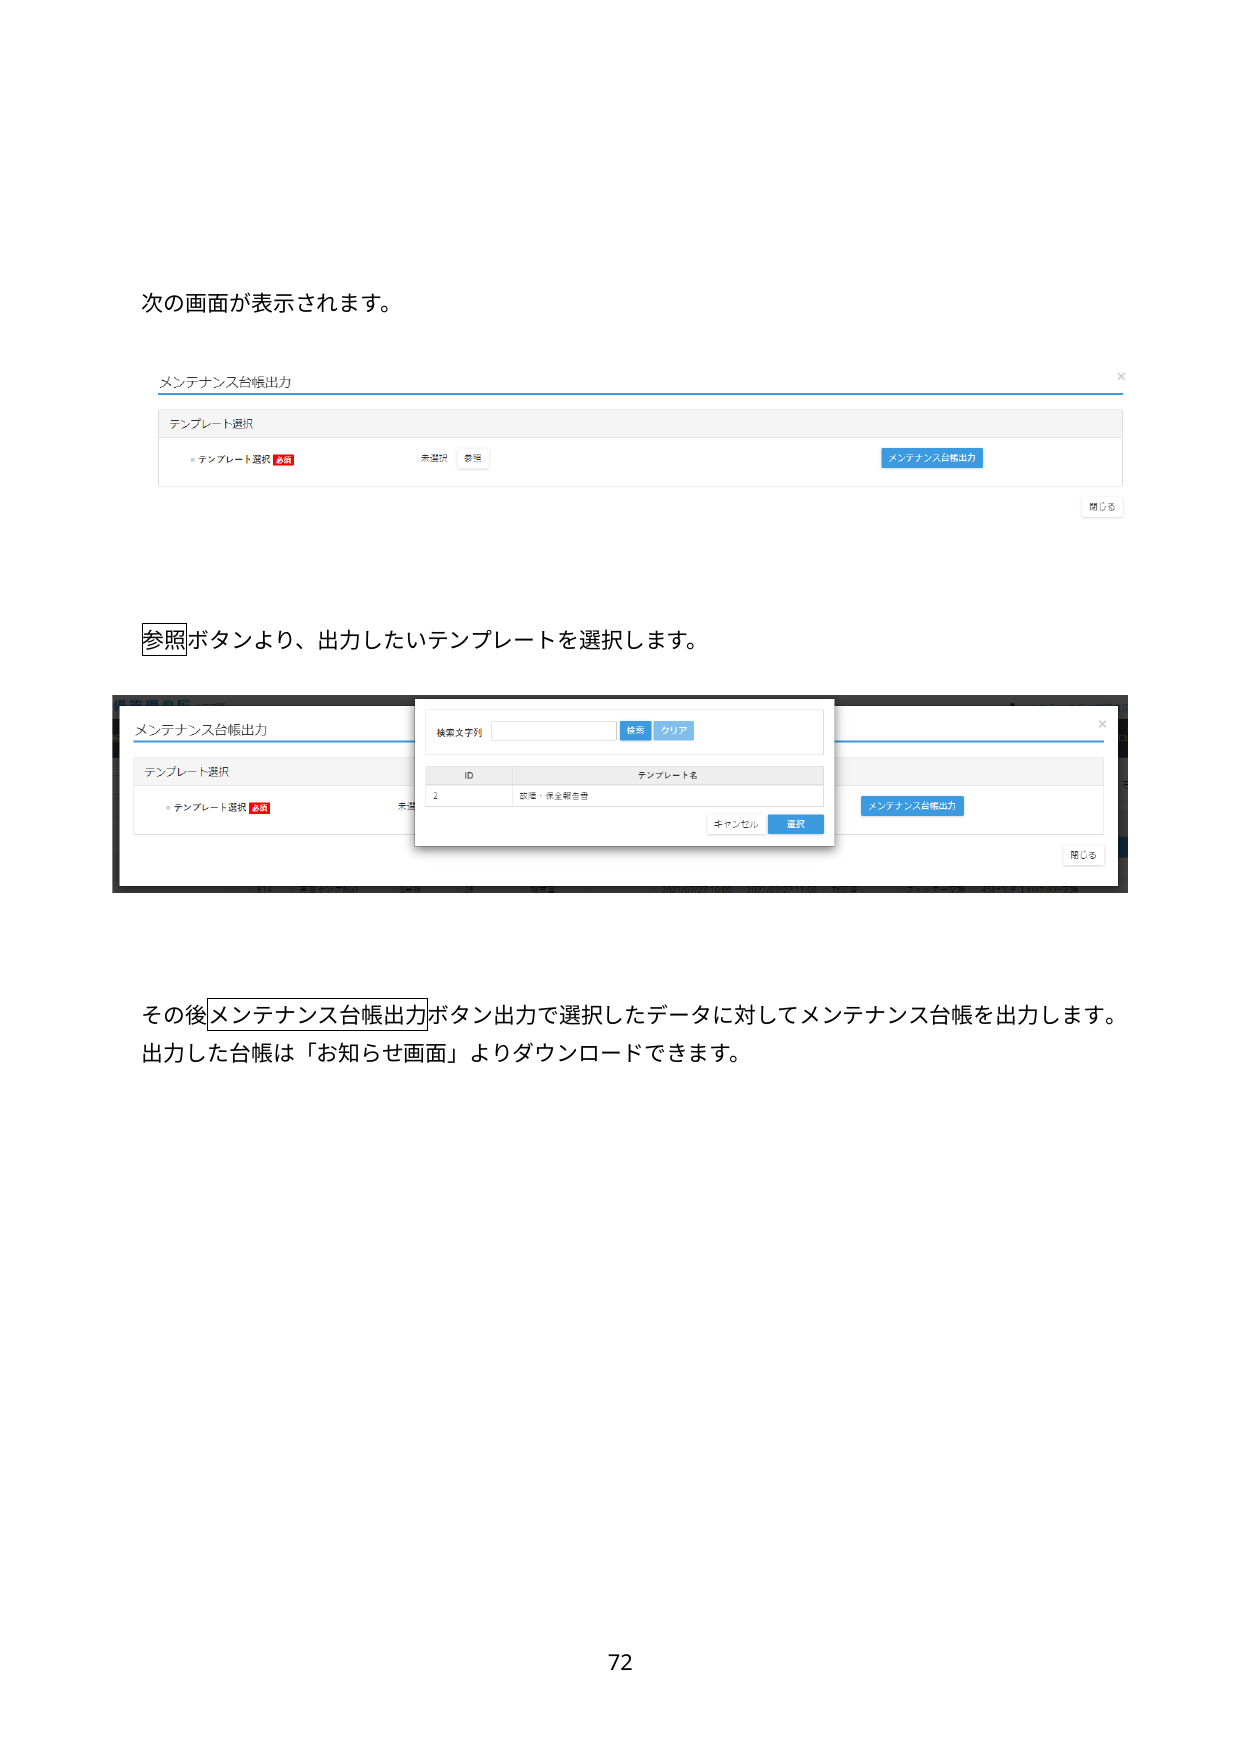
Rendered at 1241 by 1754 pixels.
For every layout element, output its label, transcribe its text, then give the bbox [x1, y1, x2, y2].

text 次の画面が表示されます。 [142, 283, 1117, 321]
text 出力した台帳は「お知らせ画面」よりダウンロードできます。 [142, 1033, 1117, 1071]
picture [112, 695, 1128, 893]
text 参照ボタンより、出力したいテンプレートを選択します。 [142, 621, 1117, 658]
text その後メンテナンス台帳出力ボタン出力で選択したデータに対してメンテナンス台帳を出力します。 [142, 996, 1117, 1033]
picture [155, 365, 1128, 529]
